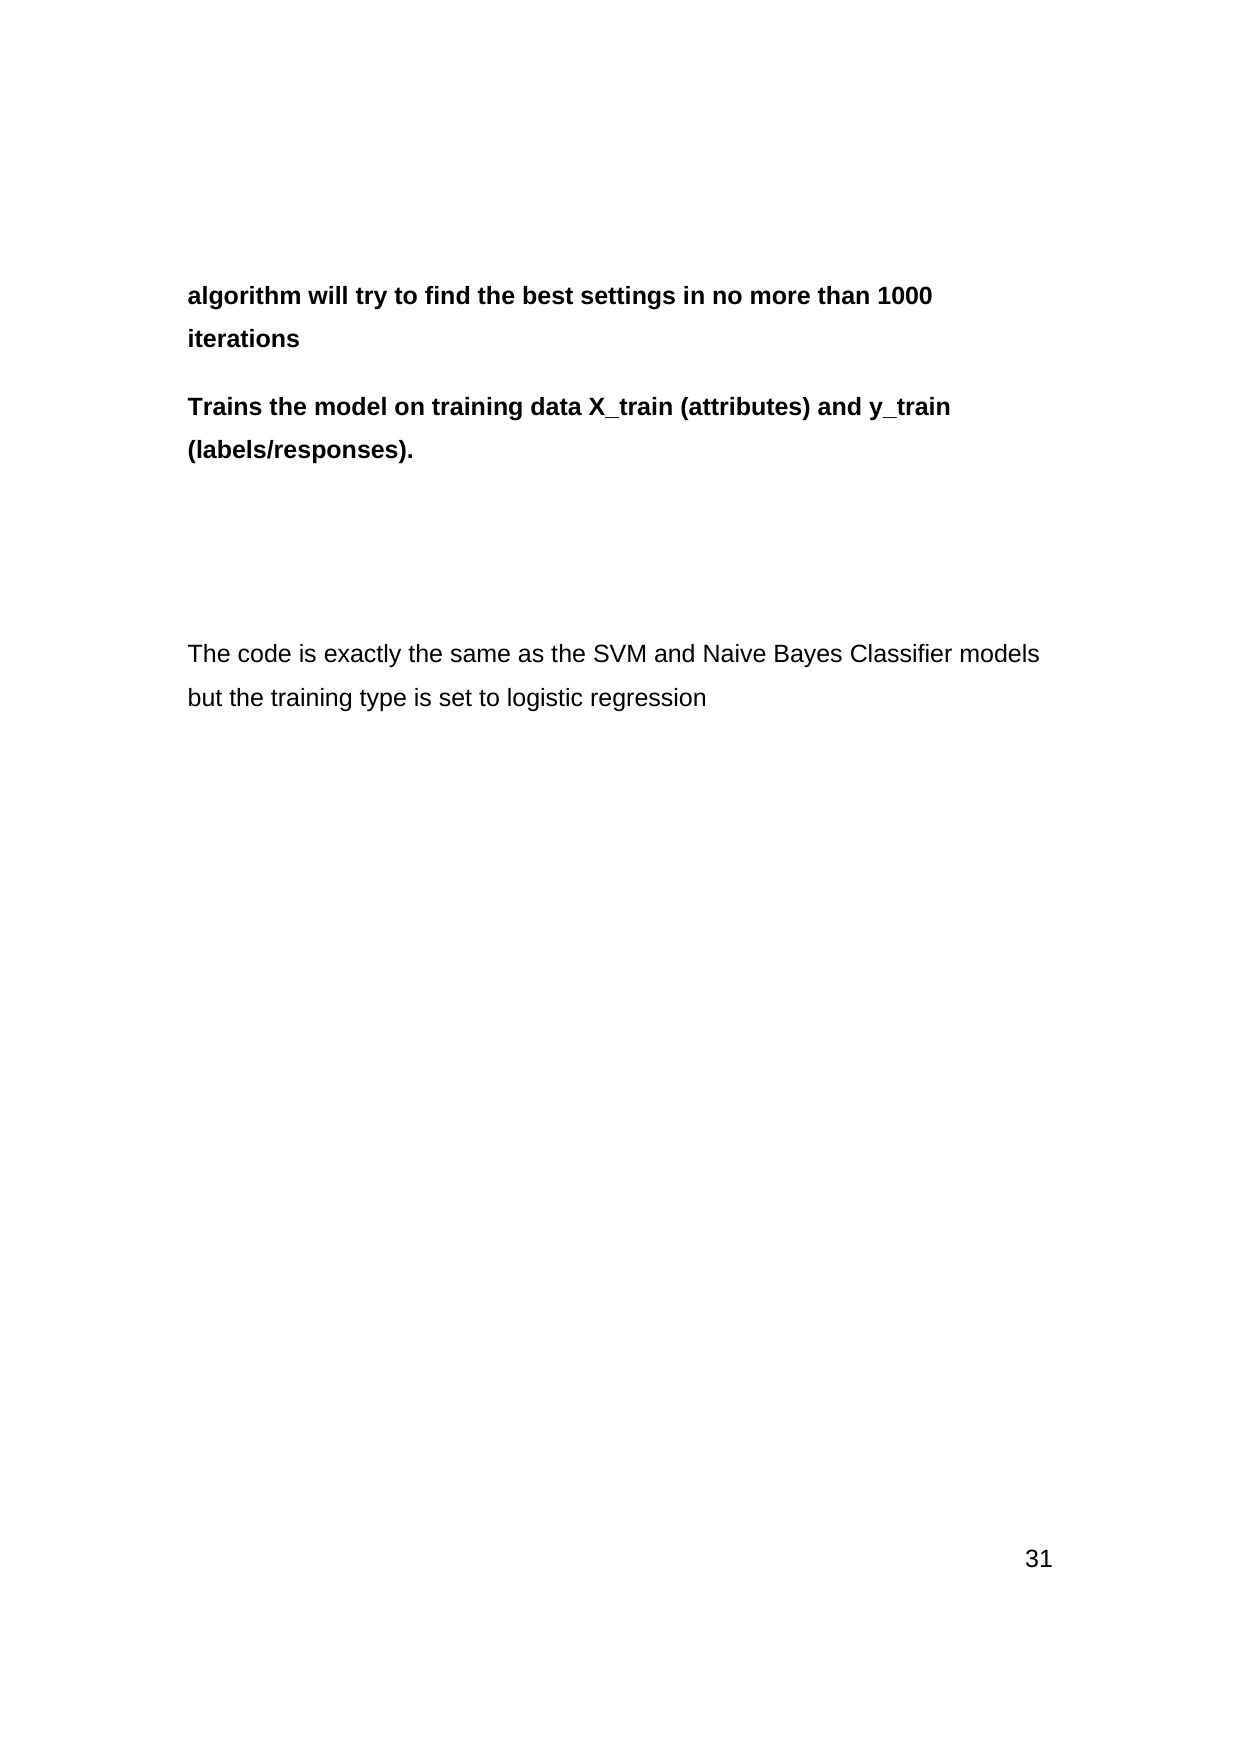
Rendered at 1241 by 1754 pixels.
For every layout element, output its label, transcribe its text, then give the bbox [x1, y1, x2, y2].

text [187, 281, 1053, 352]
text Trains the model on training data X_train (attributes) and y_train (labels/responses). [187, 392, 1053, 464]
text The code is exactly the same as the SVM and Naive Bayes Classifier models but the training type is set to logistic regression [187, 639, 1053, 711]
